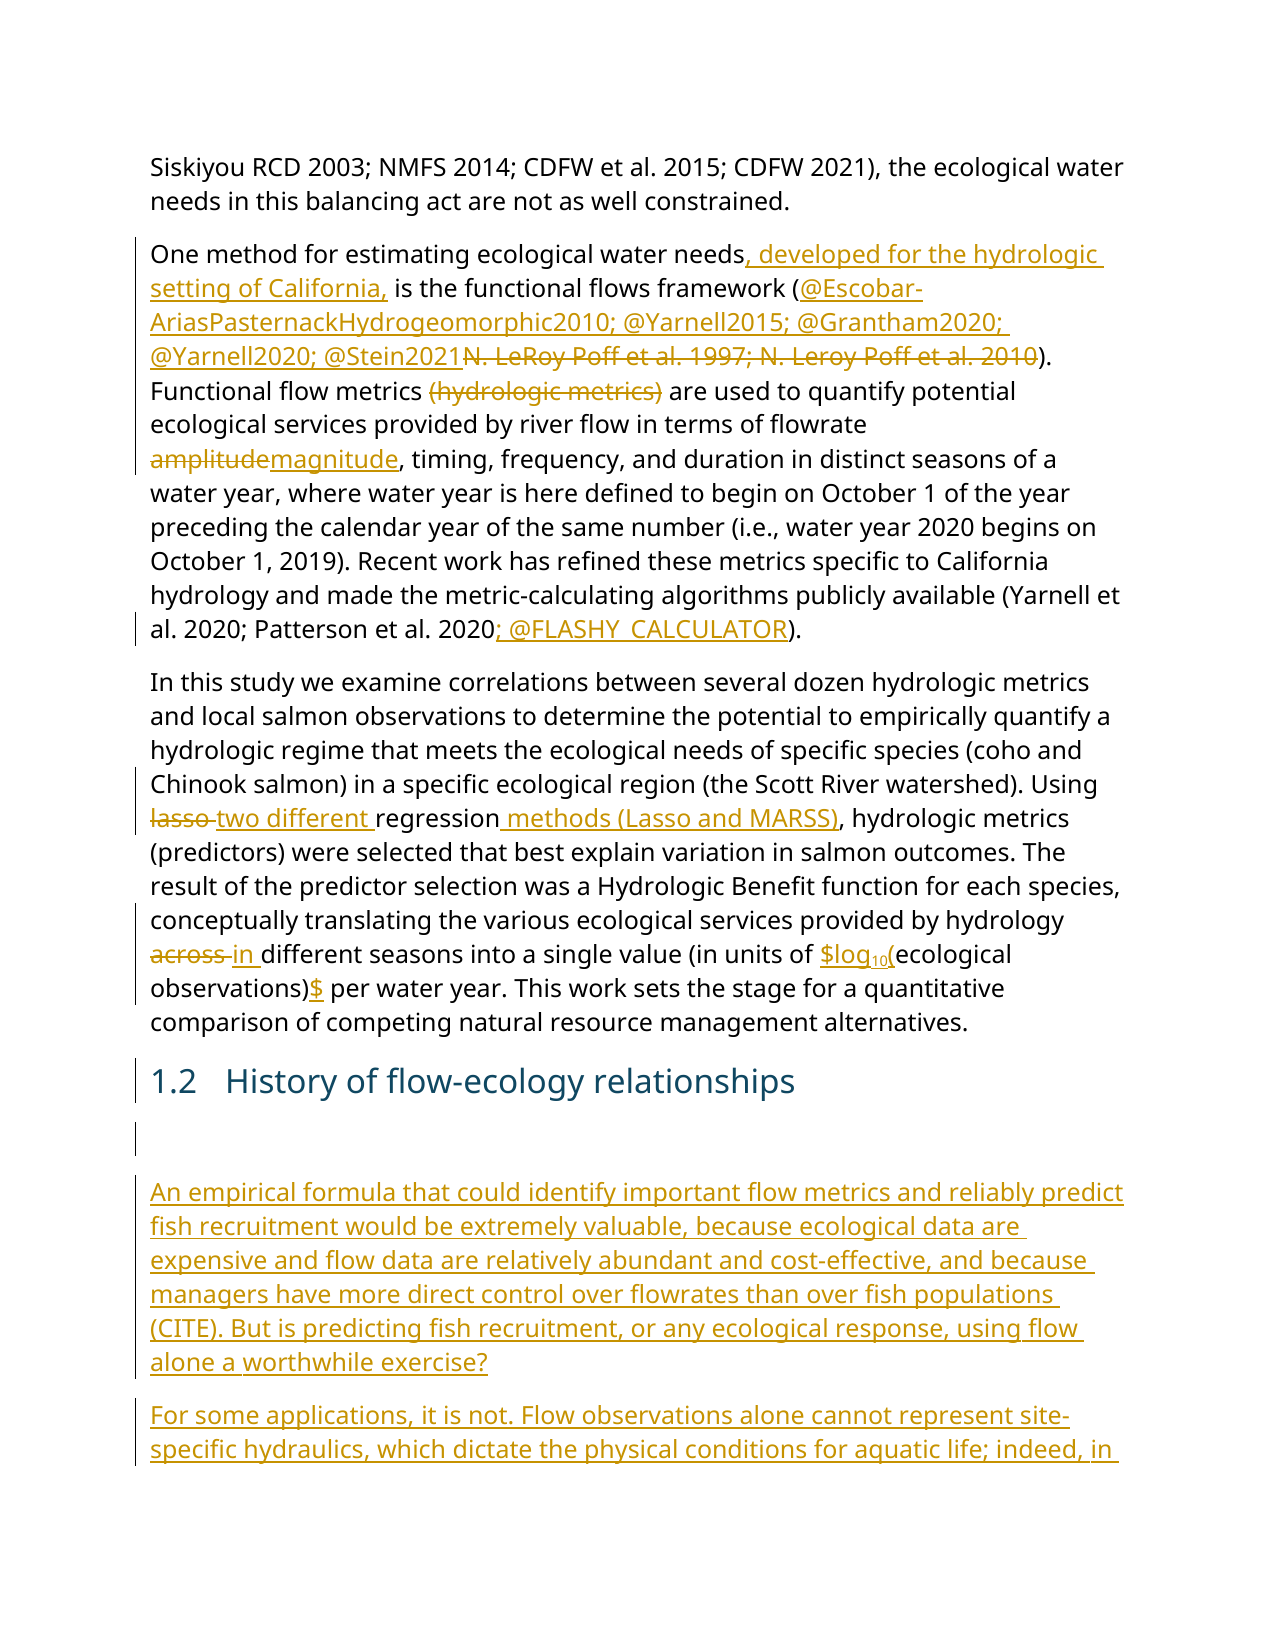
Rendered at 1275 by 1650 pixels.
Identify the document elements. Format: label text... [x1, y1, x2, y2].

subtitle 1.2 History of flow-ecology relationships [150, 1058, 1125, 1103]
text One method for estimating ecological water needs is the functional flows framework (). Functional flow metrics are used to quantify potential ecological services provided by river flow in terms of flowrate , timing, frequency, and duration in distinct seasons of a water year, where water year is here defined to begin on October 1 of the year preceding the calendar year of the same number (i.e., water year 2020 begins on October 1, 2019). Recent work has refined these metrics specific to California hydrology and made the metric-calculating algorithms publicly available (Yarnell et al. 2020; Patterson et al. 2020). [150, 237, 1125, 646]
text In this study we examine correlations between several dozen hydrologic metrics and local salmon observations to determine the potential to empirically quantify a hydrologic regime that meets the ecological needs of specific species (coho and Chinook salmon) in a specific ecological region (the Scott River watershed). Using regression, hydrologic metrics (predictors) were selected that best explain variation in salmon outcomes. The result of the predictor selection was a Hydrologic Benefit function for each species, conceptually translating the various ecological services provided by hydrology different seasons into a single value (in units of ecological observations) per water year. This work sets the stage for a quantitative comparison of competing natural resource management alternatives. [150, 664, 1125, 1039]
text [150, 150, 1125, 218]
